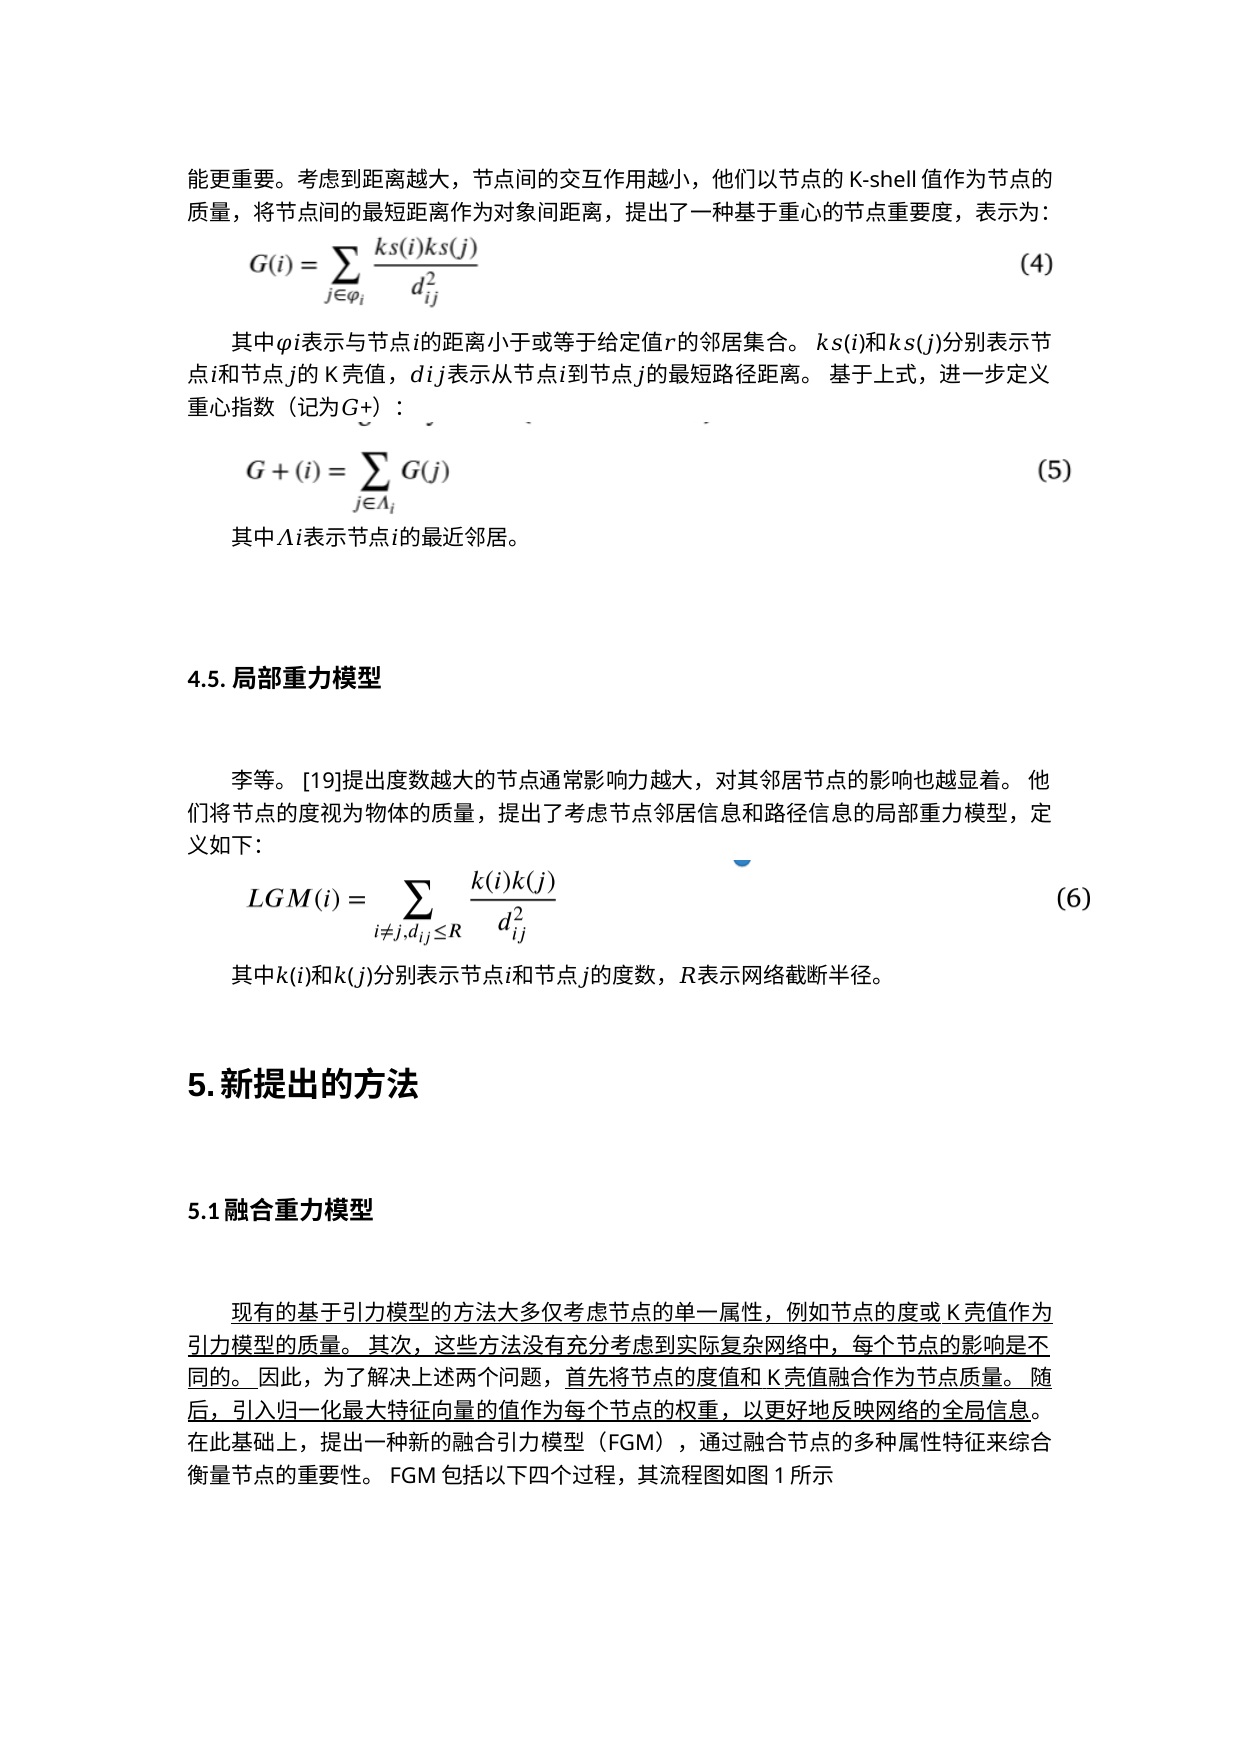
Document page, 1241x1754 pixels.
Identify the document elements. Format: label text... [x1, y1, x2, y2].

text 李等。 [19]提出度数越大的节点通常影响力越大，对其邻居节点的影响也越显着。 他们将节点的度视为物体的质量，提出了考虑节点邻居信息和路径信息的局部重力模型，定义如下： [187, 763, 1053, 860]
text 现有的基于引力模型的方法大多仅考虑节点的单一属性，例如节点的度或K壳值作为引力模型的质量。 其次，这些方法没有充分考虑到实际复杂网络中，每个节点的影响是不同的。 因此，为了解决上述两个问题，首先将节点的度值和K壳值融合作为节点质量。 随后，引入归一化最大特征向量的值作为每个节点的权重，以更好地反映网络的全局信息。 在此基础上，提出一种新的融合引力模型（FGM），通过融合节点的多种属性特征来综合衡量节点的重要性。 FGM包括以下四个过程，其流程图如图1所示 [187, 1421, 1053, 1490]
text 其中𝜑𝑖表示与节点𝑖的距离小于或等于给定值𝑟的邻居集合。 𝑘𝑠(𝑖)和𝑘𝑠(𝑗)分别表示节点𝑖和节点𝑗的K壳值，𝑑𝑖𝑗表示从节点𝑖到节点𝑗的最短路径距离。 基于上式，进一步定义重心指数（记为𝐺+）： [187, 324, 1053, 422]
subtitle 4.5. 局部重力模型 [187, 644, 1053, 709]
text 现有的基于引力模型的方法大多仅考虑节点的单一属性，例如节点的度或K壳值作为引力模型的质量。 其次，这些方法没有充分考虑到实际复杂网络中，每个节点的影响是不同的。 因此，为了解决上述两个问题，首先将节点的度值和K壳值融合作为节点质量。 随后，引入归一化最大特征向量的值作为每个节点的权重，以更好地反映网络的全局信息。 在此基础上，提出一种新的融合引力模型（FGM），通过融合节点的多种属性特征来综合衡量节点的重要性。 FGM包括以下四个过程，其流程图如图1所示 [187, 1295, 1053, 1355]
text 现有的基于引力模型的方法大多仅考虑节点的单一属性，例如节点的度或K壳值作为引力模型的质量。 其次，这些方法没有充分考虑到实际复杂网络中，每个节点的影响是不同的。 因此，为了解决上述两个问题，首先将节点的度值和K壳值融合作为节点质量。 随后，引入归一化最大特征向量的值作为每个节点的权重，以更好地反映网络的全局信息。 在此基础上，提出一种新的融合引力模型（FGM），通过融合节点的多种属性特征来综合衡量节点的重要性。 FGM包括以下四个过程，其流程图如图1所示 [187, 1356, 1053, 1420]
subtitle 新提出的方法 [187, 1050, 1053, 1115]
subtitle 5.1融合重力模型 [187, 1176, 1053, 1241]
picture [231, 422, 1097, 519]
text 其中𝑘(𝑖)和𝑘(𝑗)分别表示节点𝑖和节点𝑗的度数，𝑅表示网络截断半径。 [373, 958, 1053, 990]
picture [231, 860, 1097, 955]
text 其中𝛬𝑖表示节点𝑖的最近邻居。 [187, 519, 1053, 552]
picture [231, 227, 1097, 310]
